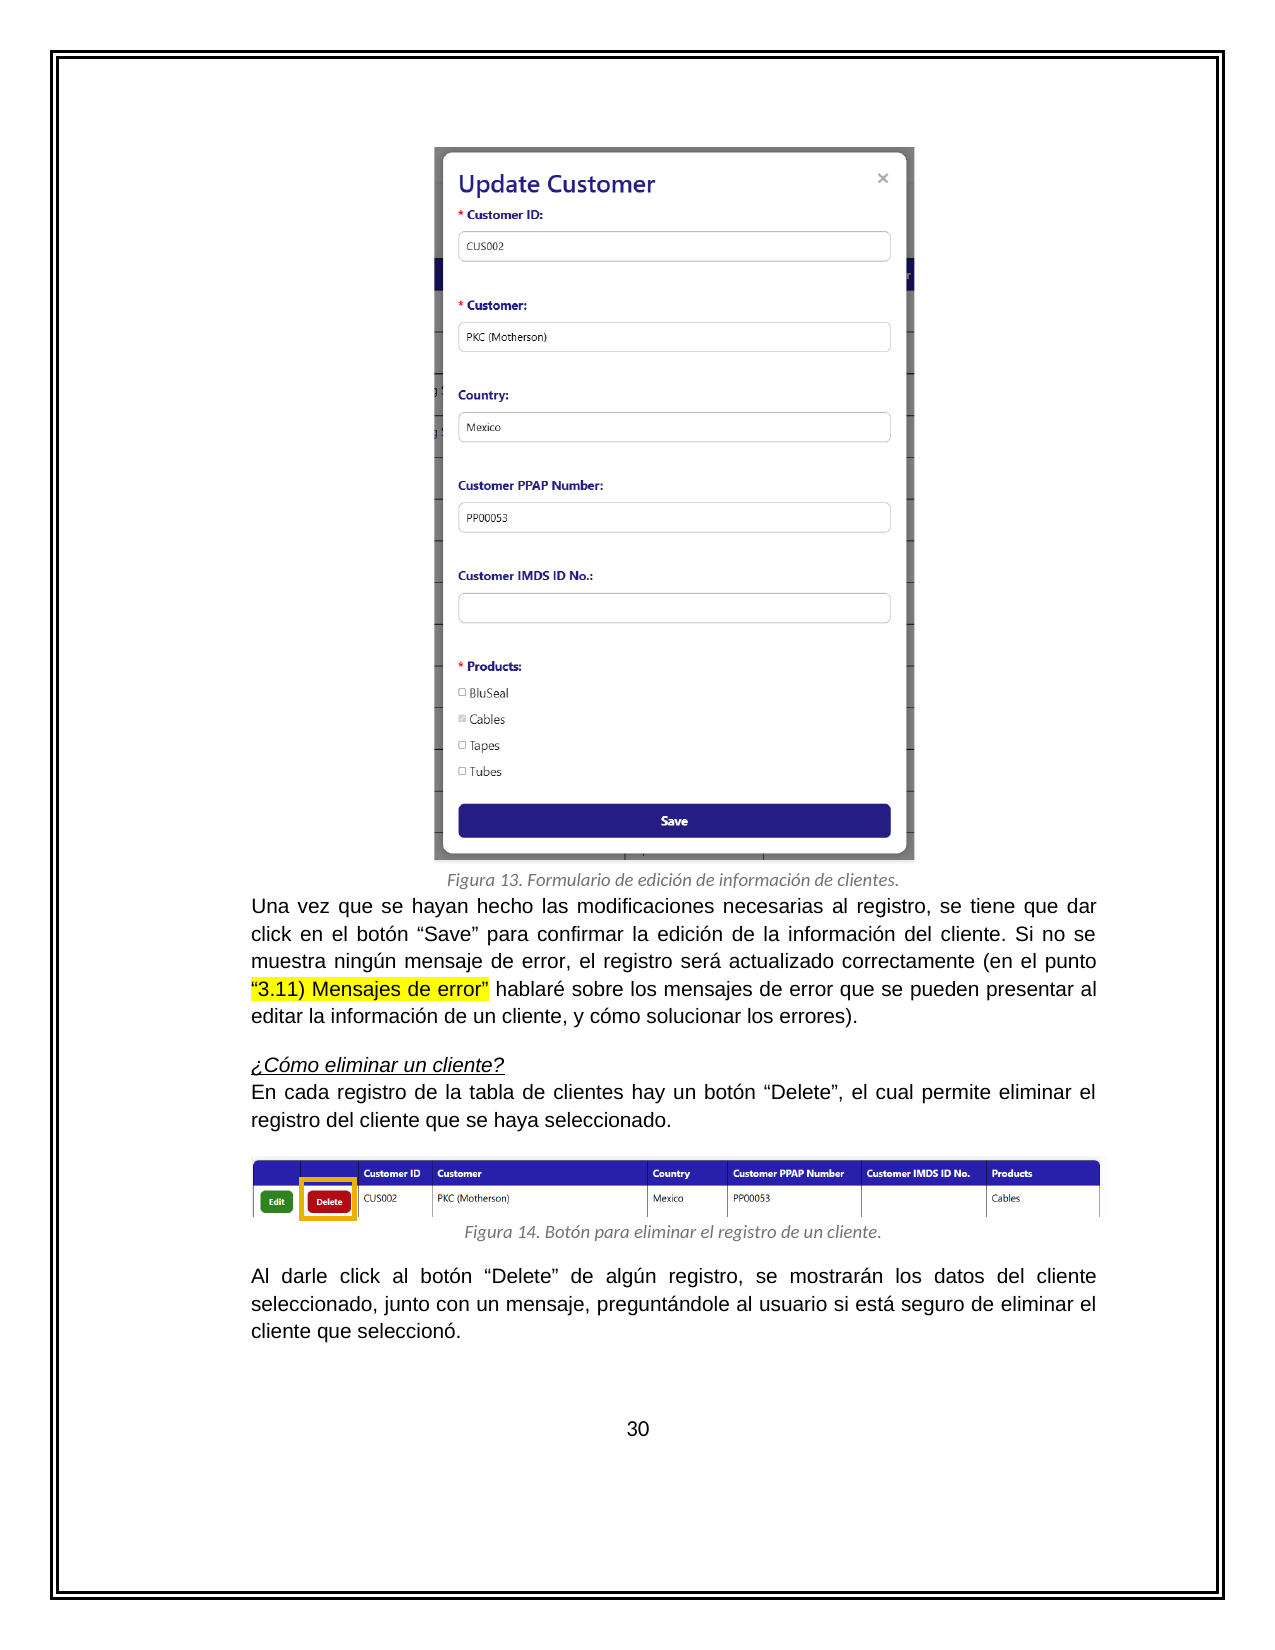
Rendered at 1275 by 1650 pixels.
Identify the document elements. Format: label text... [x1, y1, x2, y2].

text En cada registro de la tabla de clientes hay un botón “Delete”, el cual permite eliminar el registro del cliente que se haya seleccionado. [251, 1080, 1098, 1132]
picture [434, 147, 915, 864]
text Una vez que se hayan hecho las modificaciones necesarias al registro, se tiene que dar click en el botón “Save” para confirmar la edición de la información del cliente. Si no se muestra ningún mensaje de error, el registro será actualizado correctamente (en el punto “3.11) Mensajes de error” hablaré sobre los mensajes de error que se pueden presentar al editar la información de un cliente, y cómo solucionar los errores). [251, 894, 1098, 1028]
picture [250, 1156, 1108, 1217]
text ¿Cómo eliminar un cliente? [251, 1053, 1098, 1077]
picture [304, 1182, 352, 1216]
text Figura 14. Botón para eliminar el registro de un cliente. [177, 1220, 1098, 1243]
text Figura 13. Formulario de edición de información de clientes. [251, 868, 1098, 891]
text Al darle click al botón “Delete” de algún registro, se mostrarán los datos del cliente seleccionado, junto con un mensaje, preguntándole al usuario si está seguro de eliminar el cliente que seleccionó. [251, 1264, 1098, 1343]
